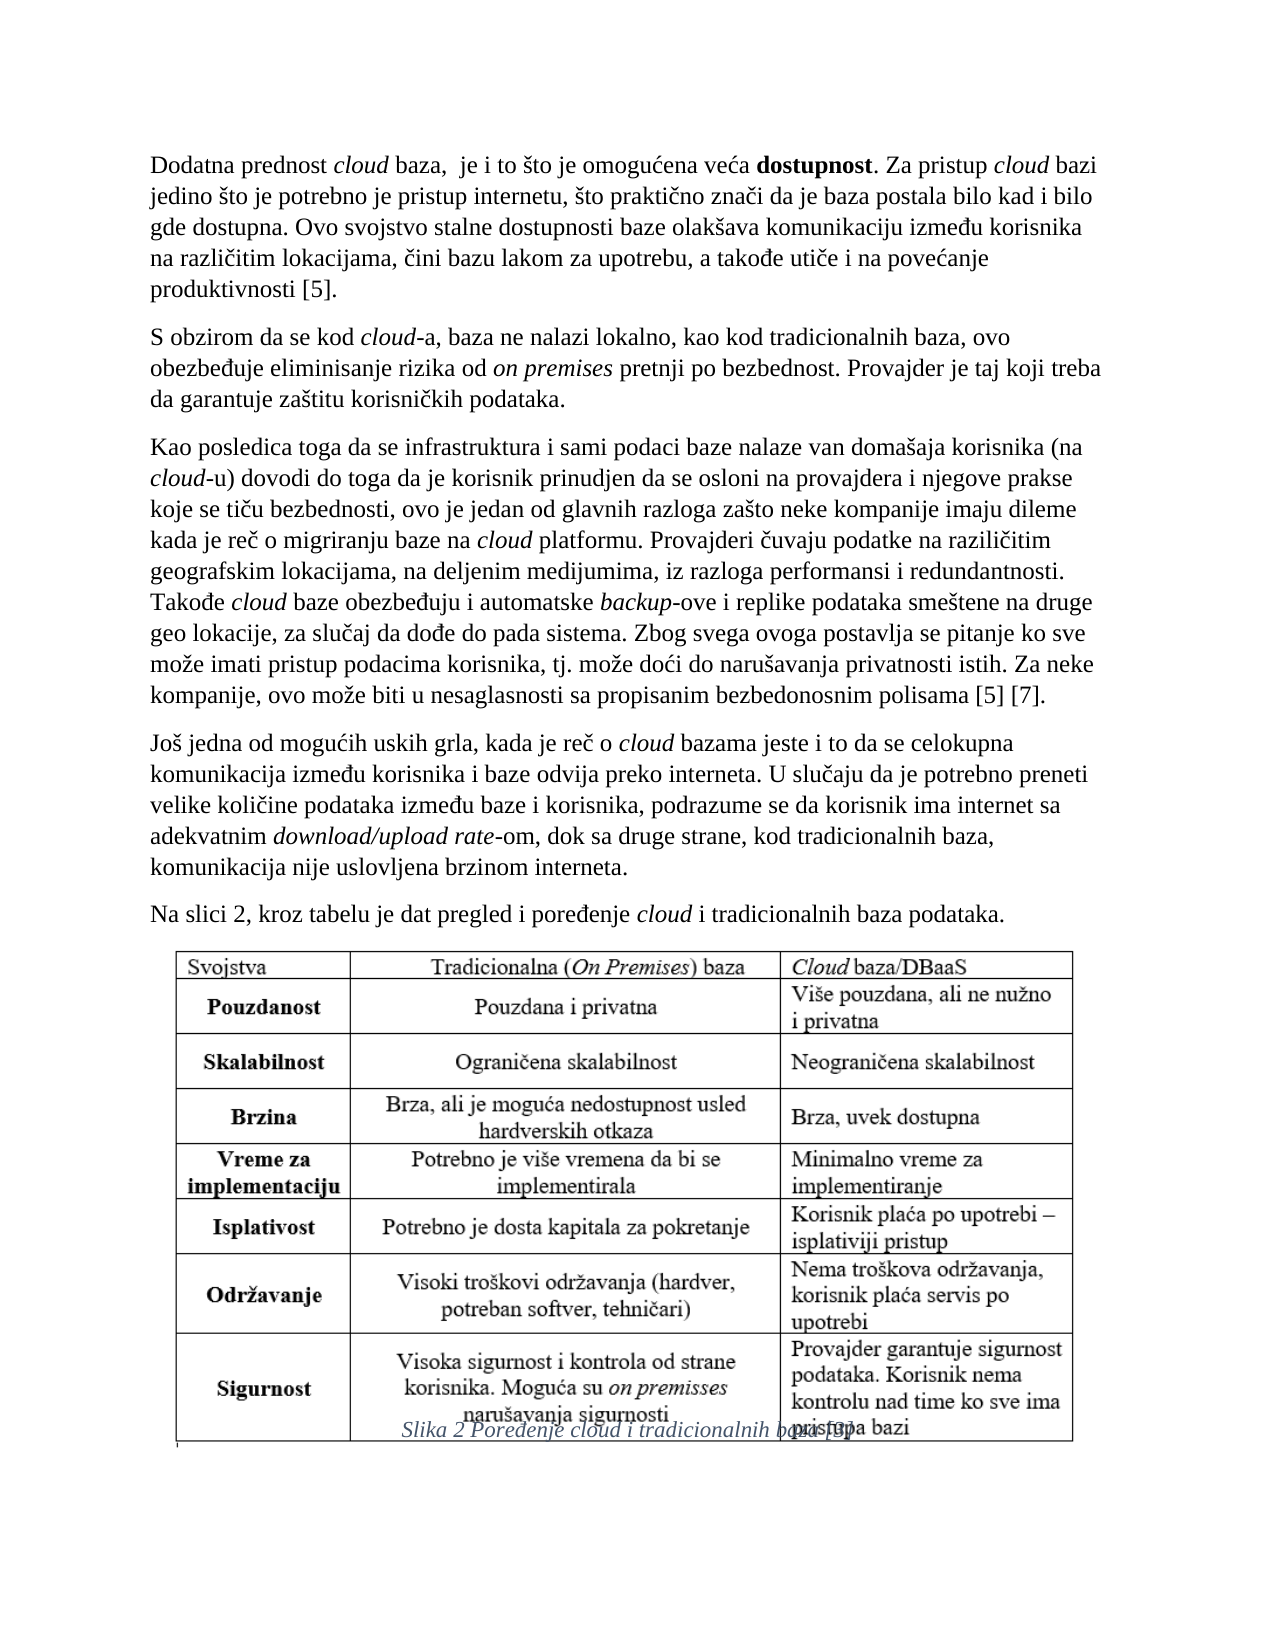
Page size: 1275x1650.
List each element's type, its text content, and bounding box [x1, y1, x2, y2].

picture [150, 930, 1106, 1458]
text Kao posledica toga da se infrastruktura i sami podaci baze nalaze van domašaja korisnika (na cloud-u) dovodi do toga da je korisnik prinudjen da se osloni na provajdera i njegove prakse koje se tiču bezbednosti, ovo je jedan od glavnih razloga zašto neke kompanije imaju dileme kada je reč o migriranju baze na cloud platformu. Provajderi čuvaju podatke na raziličitim geografskim lokacijama, na deljenim medijumima, iz razloga performansi i redundantnosti. Takođe cloud baze obezbeđuju i automatske backup-ove i replike podataka smeštene na druge geo lokacije, za slučaj da dođe do pada sistema. Zbog svega ovoga postavlja se pitanje ko sve može imati pristup podacima korisnika, tj. može doći do narušavanja privatnosti istih. Za neke kompanije, ovo može biti u nesaglasnosti sa propisanim bezbedonosnim polisama [5] [7]. [150, 432, 1106, 709]
text S obzirom da se kod cloud-a, baza ne nalazi lokalno, kao kod tradicionalnih baza, ovo obezbeđuje eliminisanje rizika od on premises pretnji po bezbednost. Provajder je taj koji treba da garantuje zaštitu korisničkih podataka. [150, 322, 1106, 413]
text Dodatna prednost cloud baza, je i to što je omogućena veća dostupnost. Za pristup cloud bazi jedino što je potrebno je pristup internetu, što praktično znači da je baza postala bilo kad i bilo gde dostupna. Ovo svojstvo stalne dostupnosti baze olakšava komunikaciju između korisnika na različitim lokacijama, čini bazu lakom za upotrebu, a takođe utiče i na povećanje produktivnosti [5]. [150, 150, 1106, 303]
text Još jedna od mogućih uskih grla, kada je reč o cloud bazama jeste i to da se celokupna komunikacija između korisnika i baze odvija preko interneta. U slučaju da je potrebno preneti velike količine podataka između baze i korisnika, podrazume se da korisnik ima internet sa adekvatnim download/upload rate-om, dok sa druge strane, kod tradicionalnih baza, komunikacija nije uslovljena brzinom interneta. [150, 728, 1106, 881]
text Na slici 2, kroz tabelu je dat pregled i poređenje cloud i tradicionalnih baza podataka. [150, 899, 1106, 930]
